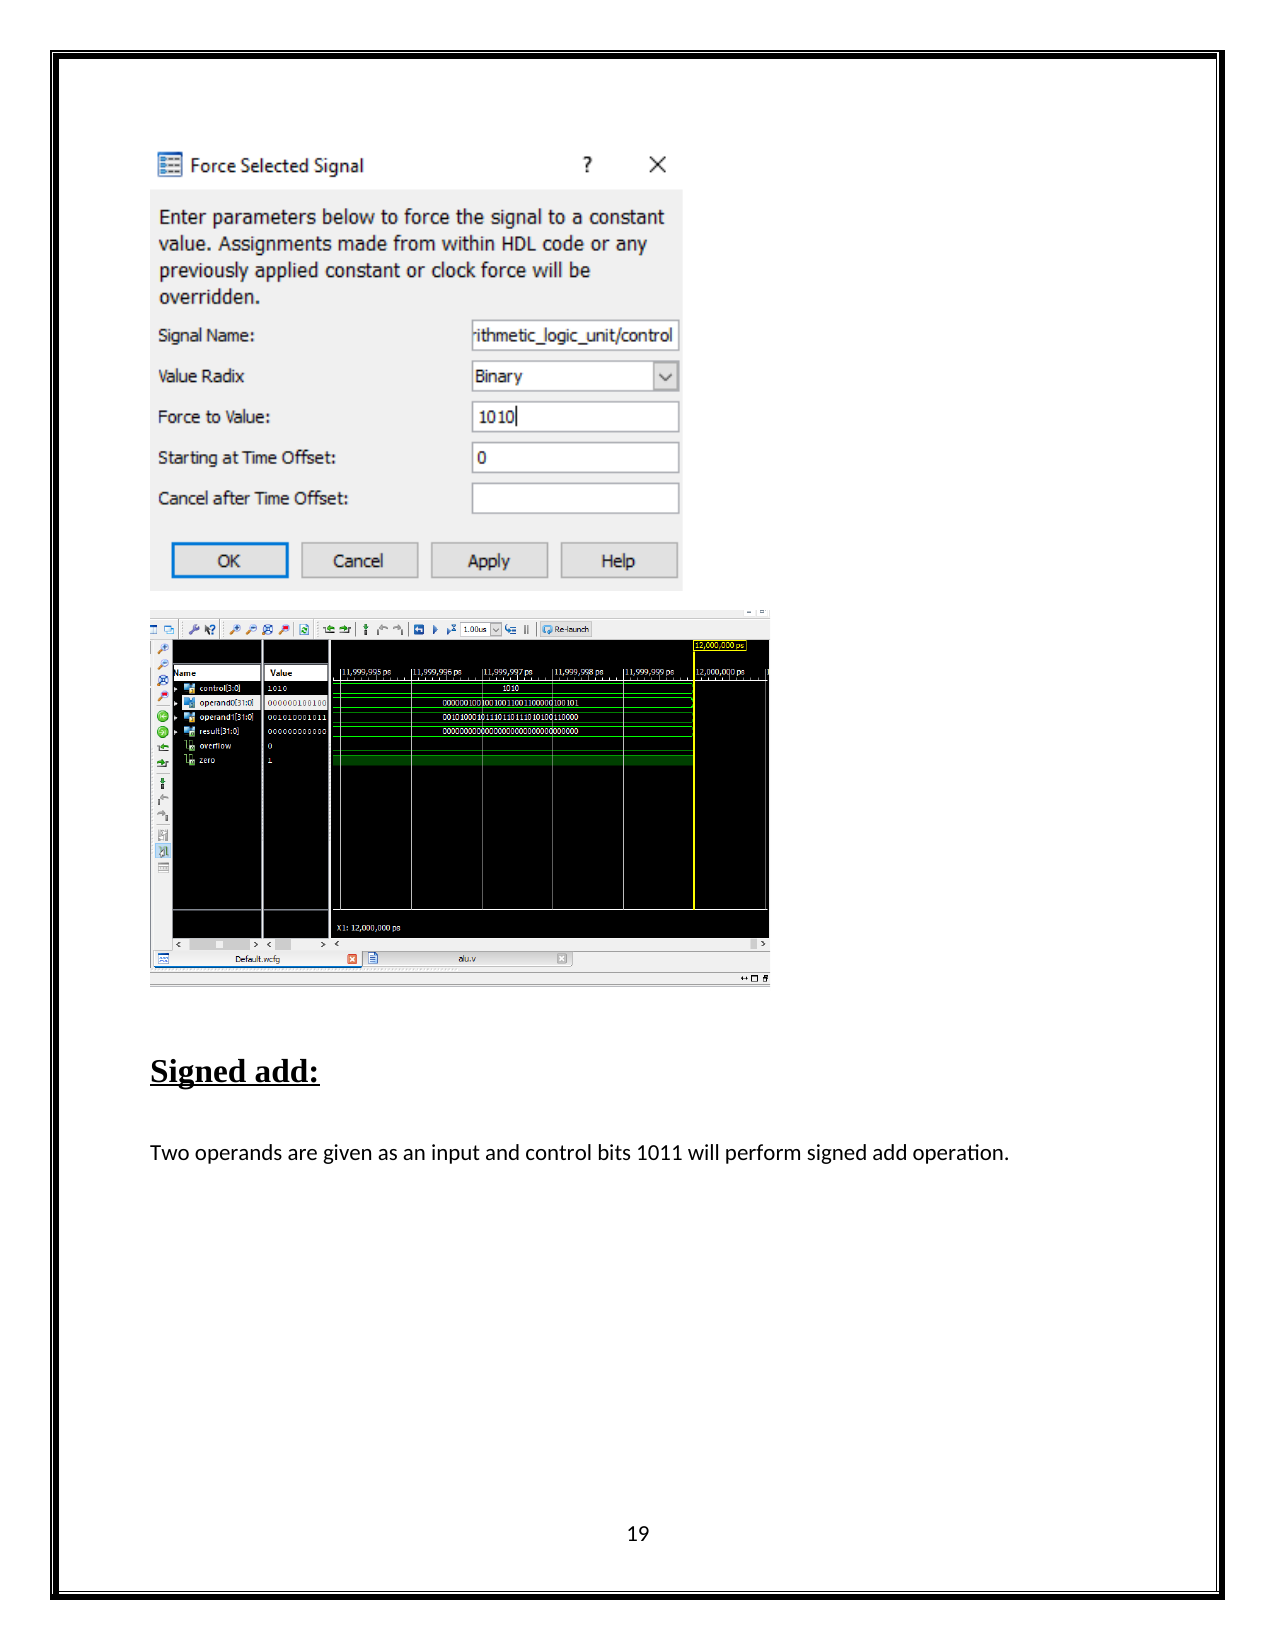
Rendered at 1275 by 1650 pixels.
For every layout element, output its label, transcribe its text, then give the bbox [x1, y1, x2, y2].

text Two operands are given as an input and control bits 1011 will perform signed add operation. [150, 1138, 1125, 1166]
picture [150, 610, 771, 991]
picture [150, 150, 683, 591]
subtitle Signed add: [150, 1051, 1125, 1089]
